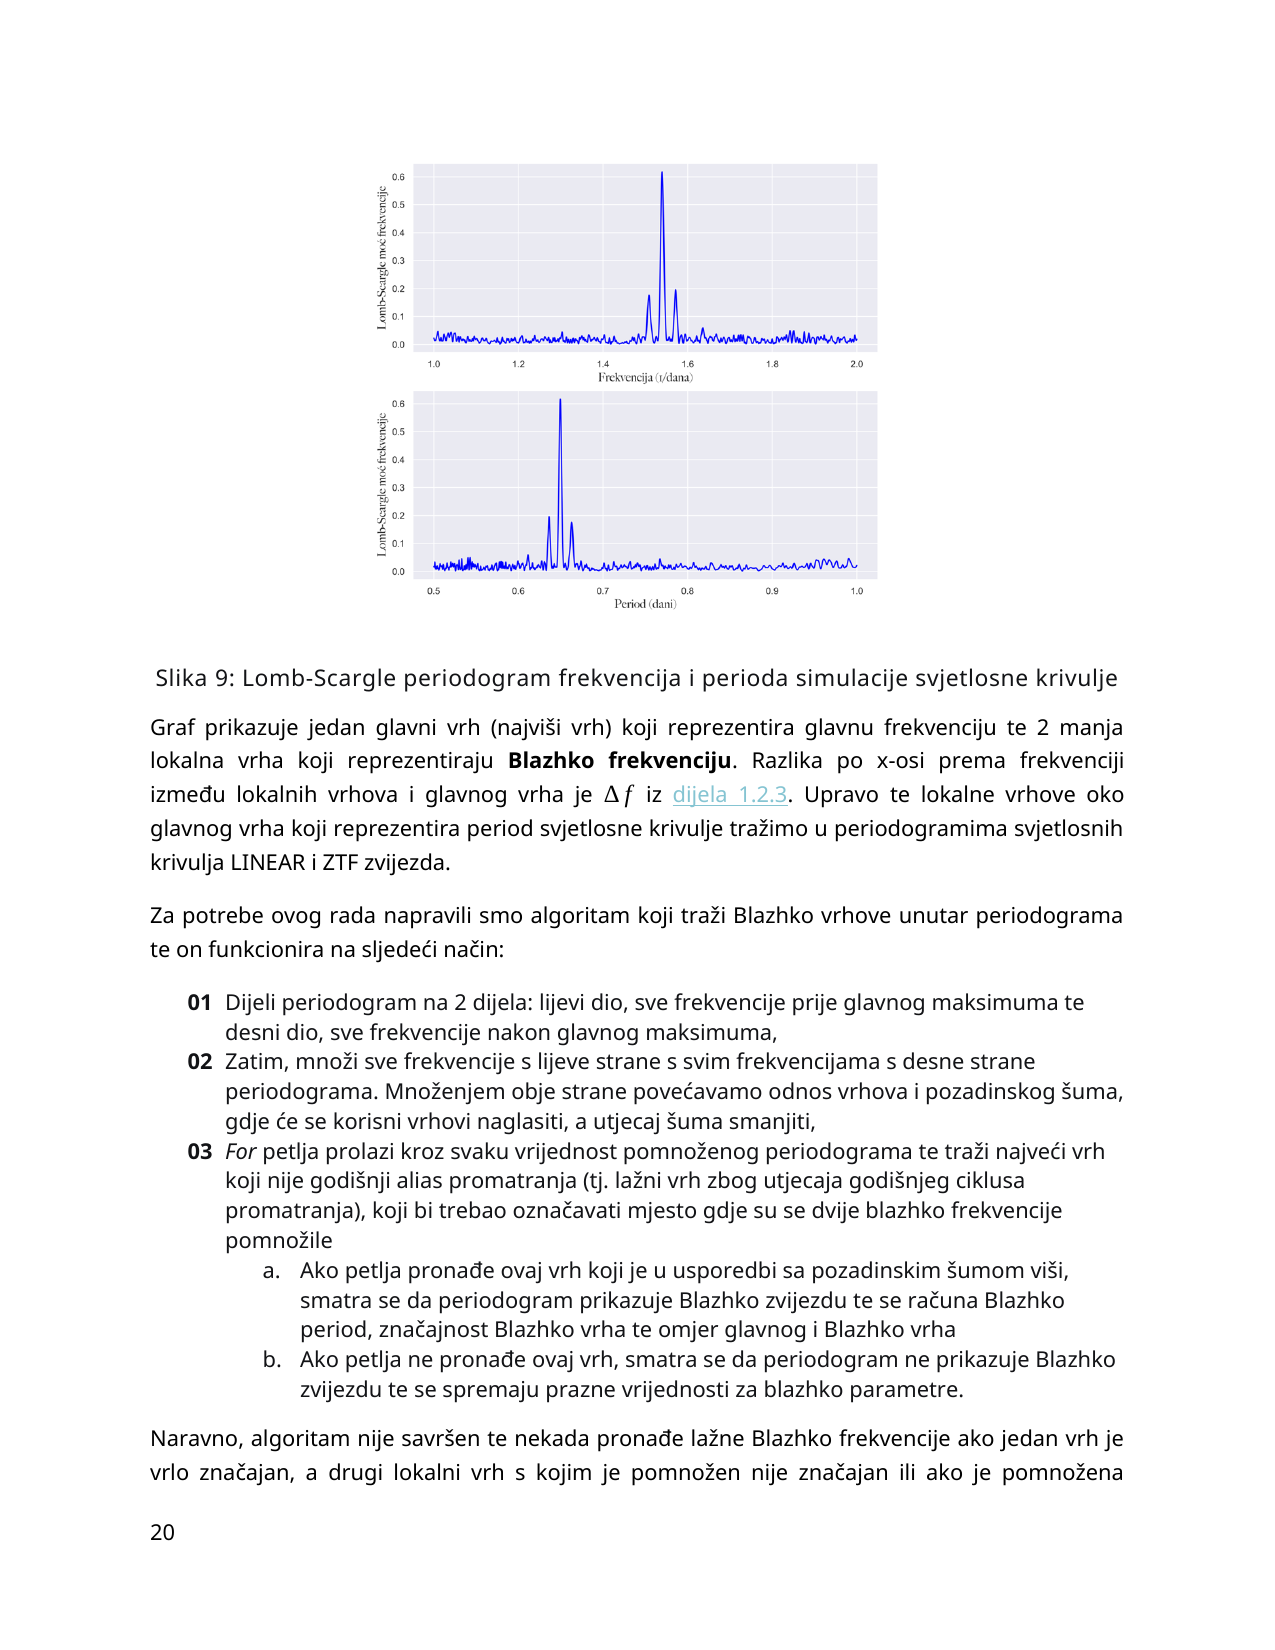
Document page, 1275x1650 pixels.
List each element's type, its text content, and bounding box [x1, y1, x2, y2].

text Graf prikazuje jedan glavni vrh (najviši vrh) koji reprezentira glavnu frekvenciju te 2 manja lokalna vrha koji reprezentiraju Blazhko frekvenciju. Razlika po x-osi prema frekvenciji između lokalnih vrhova i glavnog vrha je iz dijela 1.2.3. Upravo te lokalne vrhove oko glavnog vrha koji reprezentira period svjetlosne krivulje tražimo u periodogramima svjetlosnih krivulja LINEAR i ZTF zvijezda. [150, 711, 1125, 877]
list Zatim, množi sve frekvencije s lijeve strane s svim frekvencijama s desne strane periodograma. Množenjem obje strane povećavamo odnos vrhova i pozadinskog šuma, gdje će se korisni vrhovi naglasiti, a utjecaj šuma smanjiti, [187, 1046, 1125, 1136]
text Za potrebe ovog rada napravili smo algoritam koji traži Blazhko vrhove unutar periodograma te on funkcionira na sljedeći način: [150, 900, 1125, 964]
list Ako petlja pronađe ovaj vrh koji je u usporedbi sa pozadinskim šumom viši, smatra se da periodogram prikazuje Blazhko zvijezdu te se računa Blazhko period, značajnost Blazhko vrha te omjer glavnog i Blazhko vrha [262, 1255, 1125, 1344]
list For petlja prolazi kroz svaku vrijednost pomnoženog periodograma te traži najveći vrh koji nije godišnji alias promatranja (tj. lažni vrh zbog utjecaja godišnjeg ciklusa promatranja), koji bi trebao označavati mjesto gdje su se dvije blazhko frekvencije pomnožile [187, 1136, 1125, 1255]
list Dijeli periodogram na 2 dijela: lijevi dio, sve frekvencije prije glavnog maksimuma te desni dio, sve frekvencije nakon glavnog maksimuma, [187, 987, 1125, 1046]
picture [337, 150, 938, 639]
list Ako petlja ne pronađe ovaj vrh, smatra se da periodogram ne prikazuje Blazhko zvijezdu te se spremaju prazne vrijednosti za blazhko parametre. [262, 1344, 1125, 1404]
text Slika 9: Lomb-Scargle periodogram frekvencija i perioda simulacije svjetlosne krivulje [150, 661, 1125, 693]
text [150, 1422, 1125, 1486]
